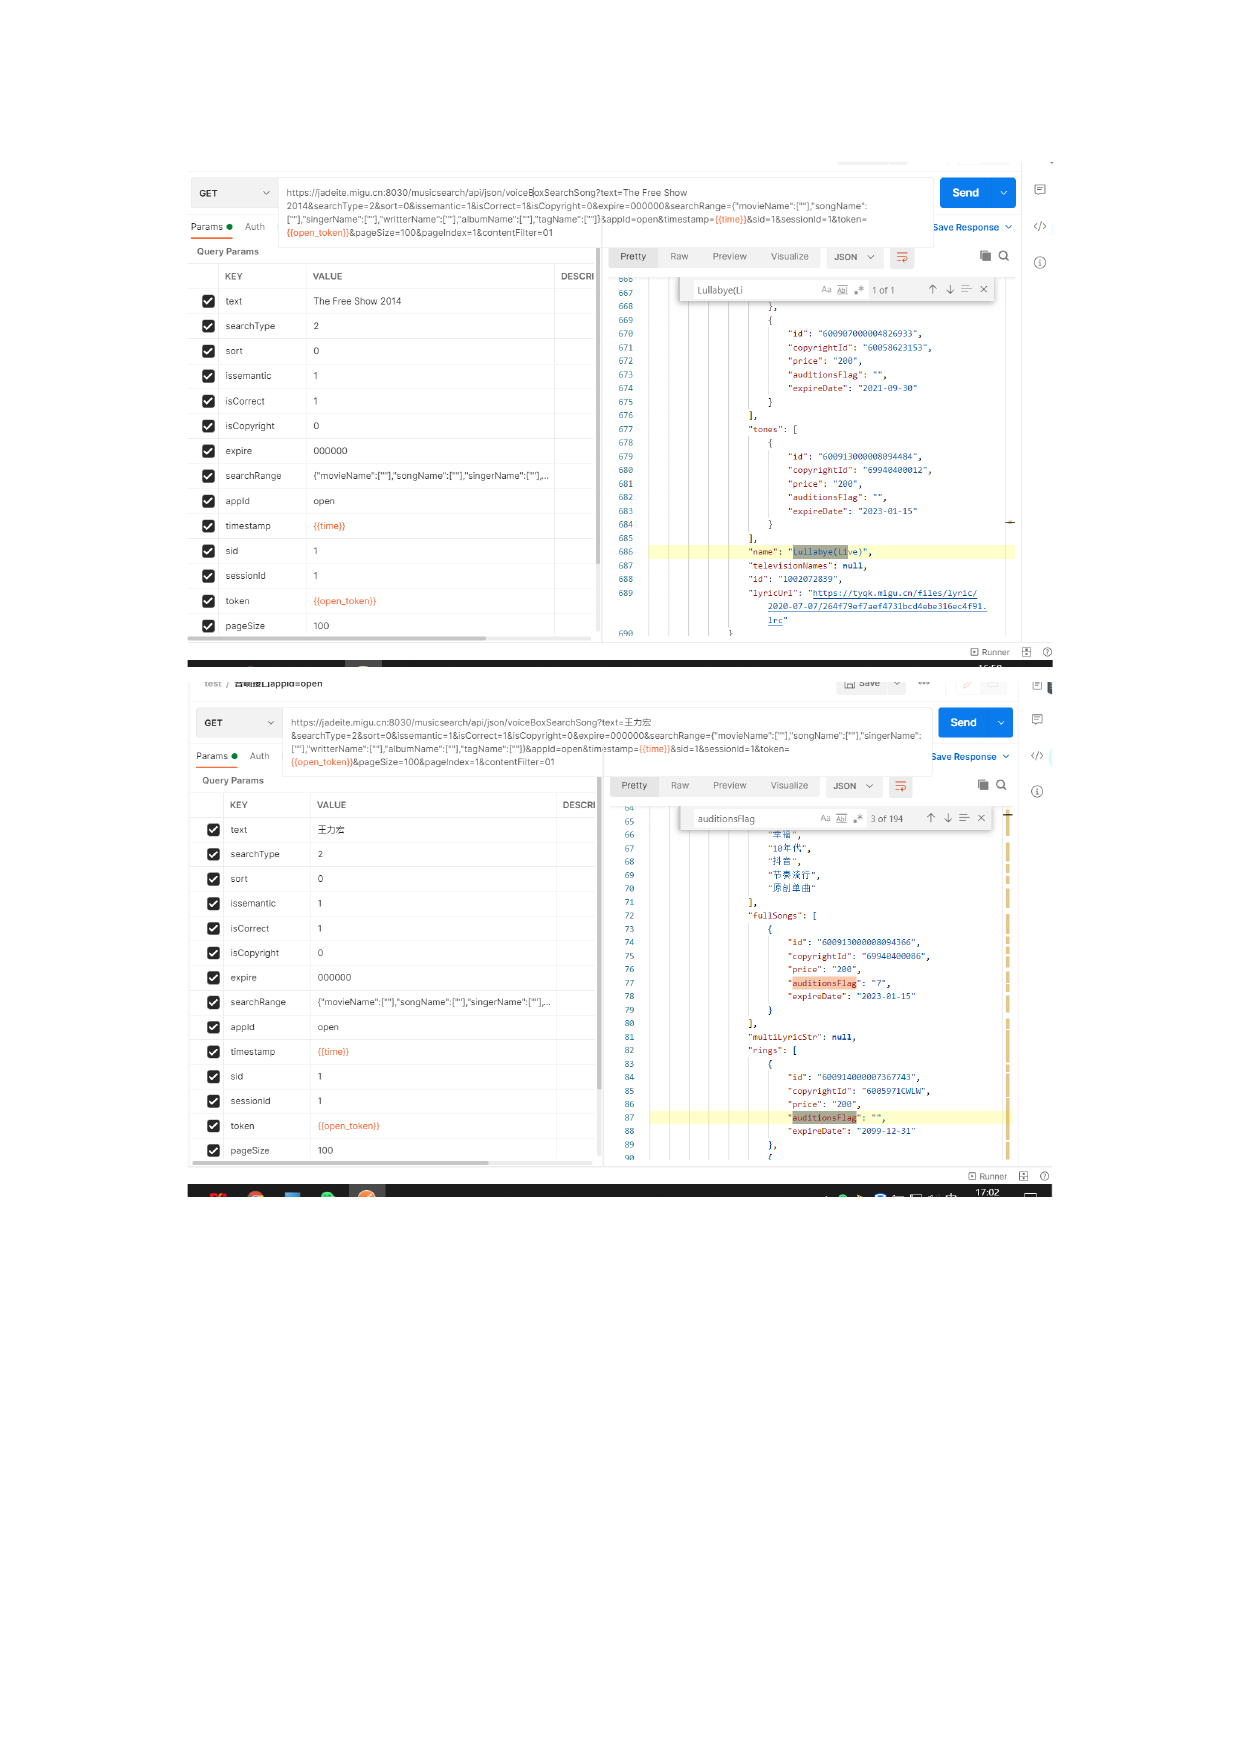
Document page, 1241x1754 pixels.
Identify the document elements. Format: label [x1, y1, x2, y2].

picture [187, 162, 1053, 667]
picture [187, 682, 1053, 1197]
